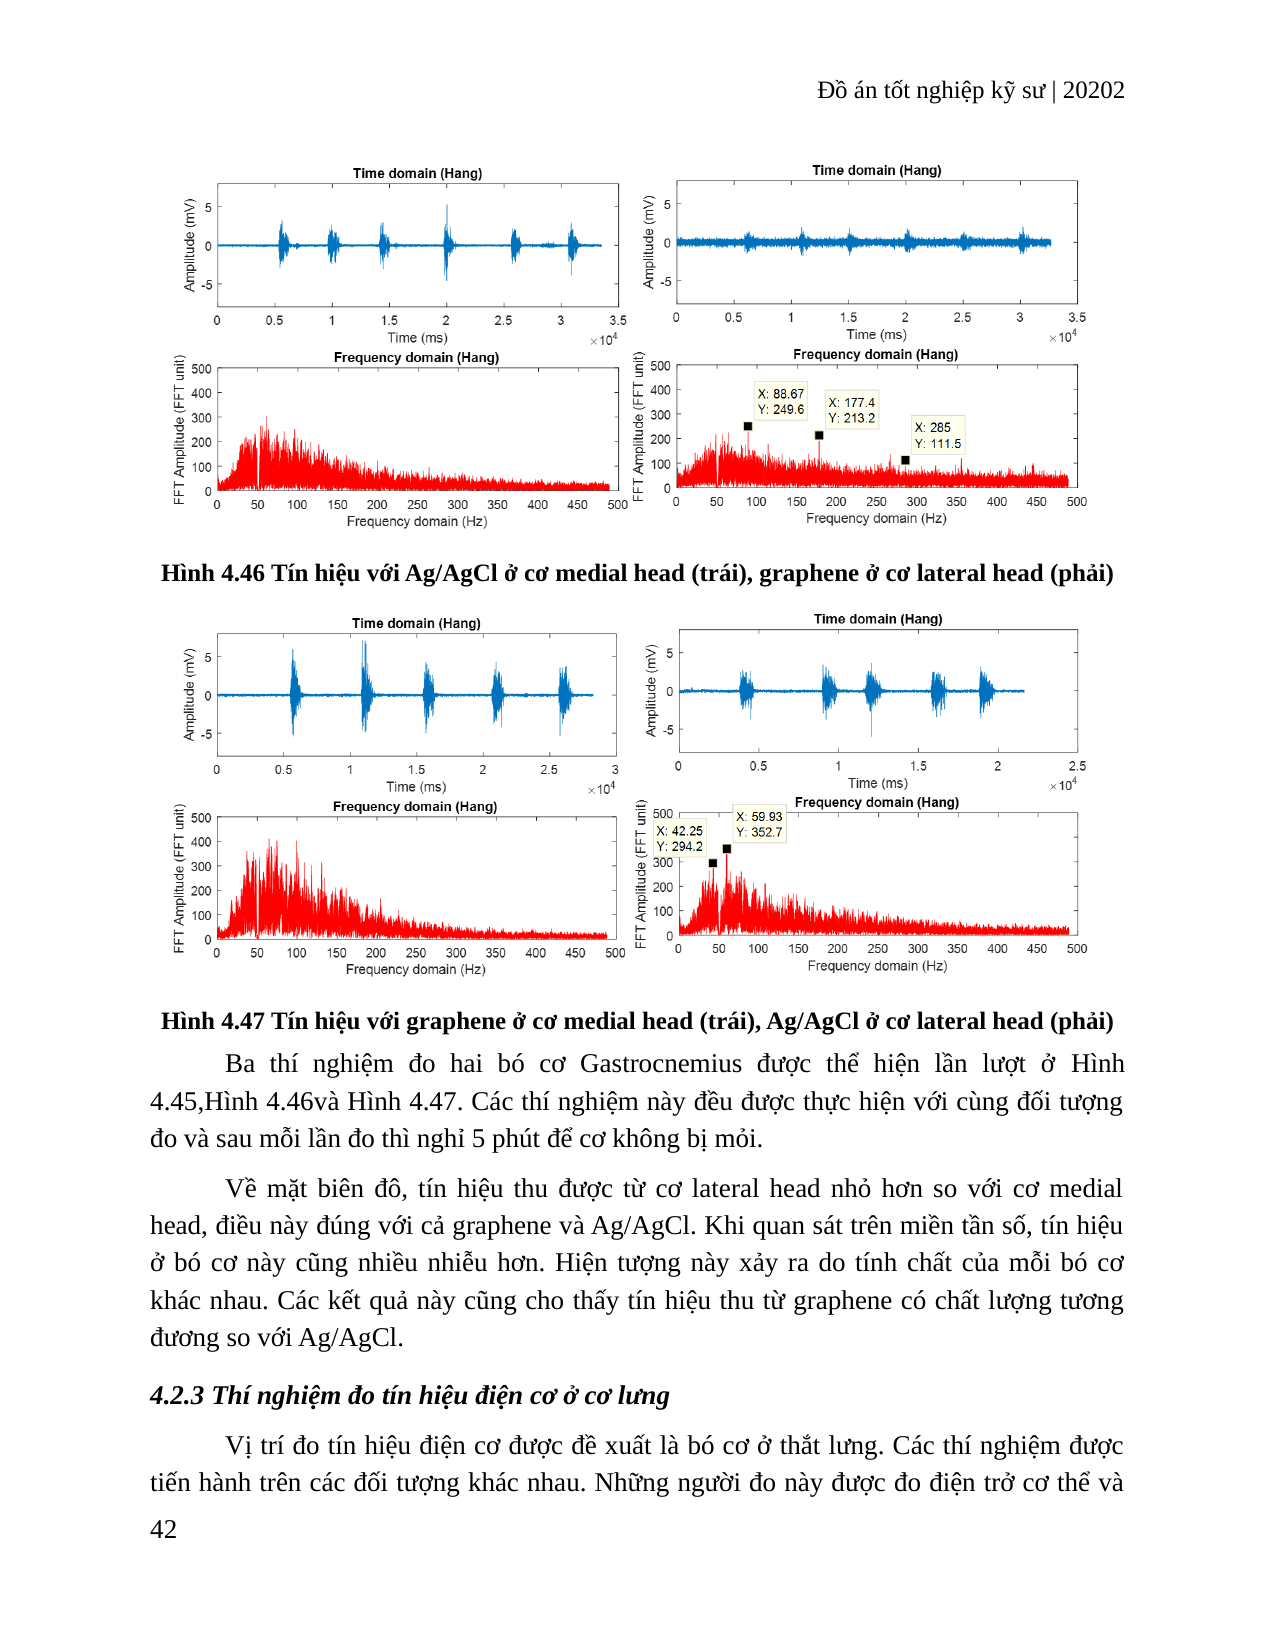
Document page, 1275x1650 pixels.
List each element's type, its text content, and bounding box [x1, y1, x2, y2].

picture [150, 599, 1125, 988]
text Về mặt biên đô, tín hiệu thu được từ cơ lateral head nhỏ hơn so với cơ medial head, điều này đúng với cả graphene và Ag/AgCl. Khi quan sát trên miền tần số, tín hiệu ở bó cơ này cũng nhiều nhiễu hơn. Hiện tượng này xảy ra do tính chất của mỗi bó cơ khác nhau. Các kết quả này cũng cho thấy tín hiệu thu từ graphene có chất lượng tương đương so với Ag/AgCl. [150, 1172, 1125, 1352]
subtitle Thí nghiệm đo tín hiệu điện cơ ở cơ lưng [150, 1379, 1125, 1410]
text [150, 1429, 1125, 1497]
picture [150, 150, 1125, 540]
